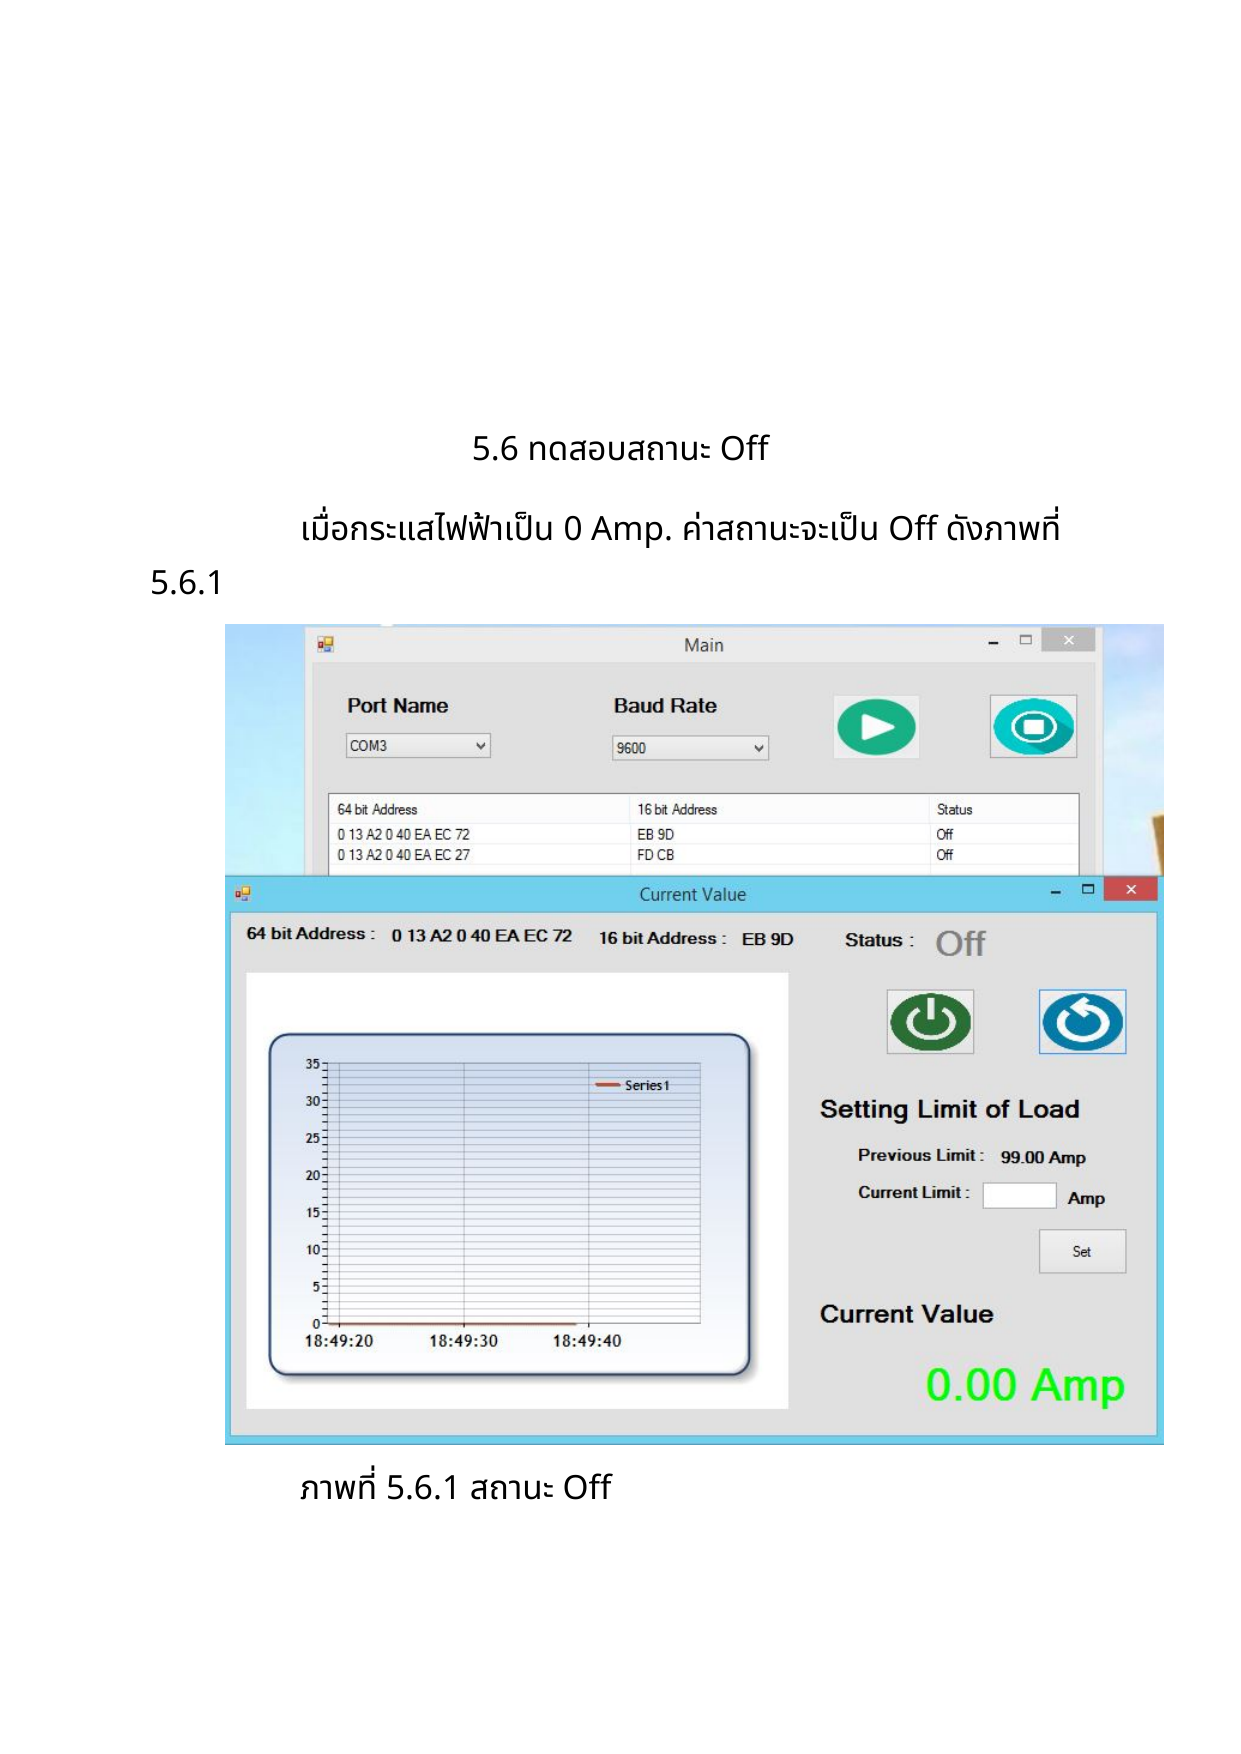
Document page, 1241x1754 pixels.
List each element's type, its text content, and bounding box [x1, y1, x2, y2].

text เมื่อกระแสไฟฟ้าเป็น 0 Amp. ค่าสถานะจะเป็น Off ดังภาพที่ 5.6.1 [150, 505, 1090, 604]
subtitle 5.6 ทดสอบสถานะ Off [150, 425, 1090, 476]
picture [225, 624, 1164, 1445]
text ภาพที่ 5.6.1 สถานะ Off [225, 1464, 1090, 1514]
